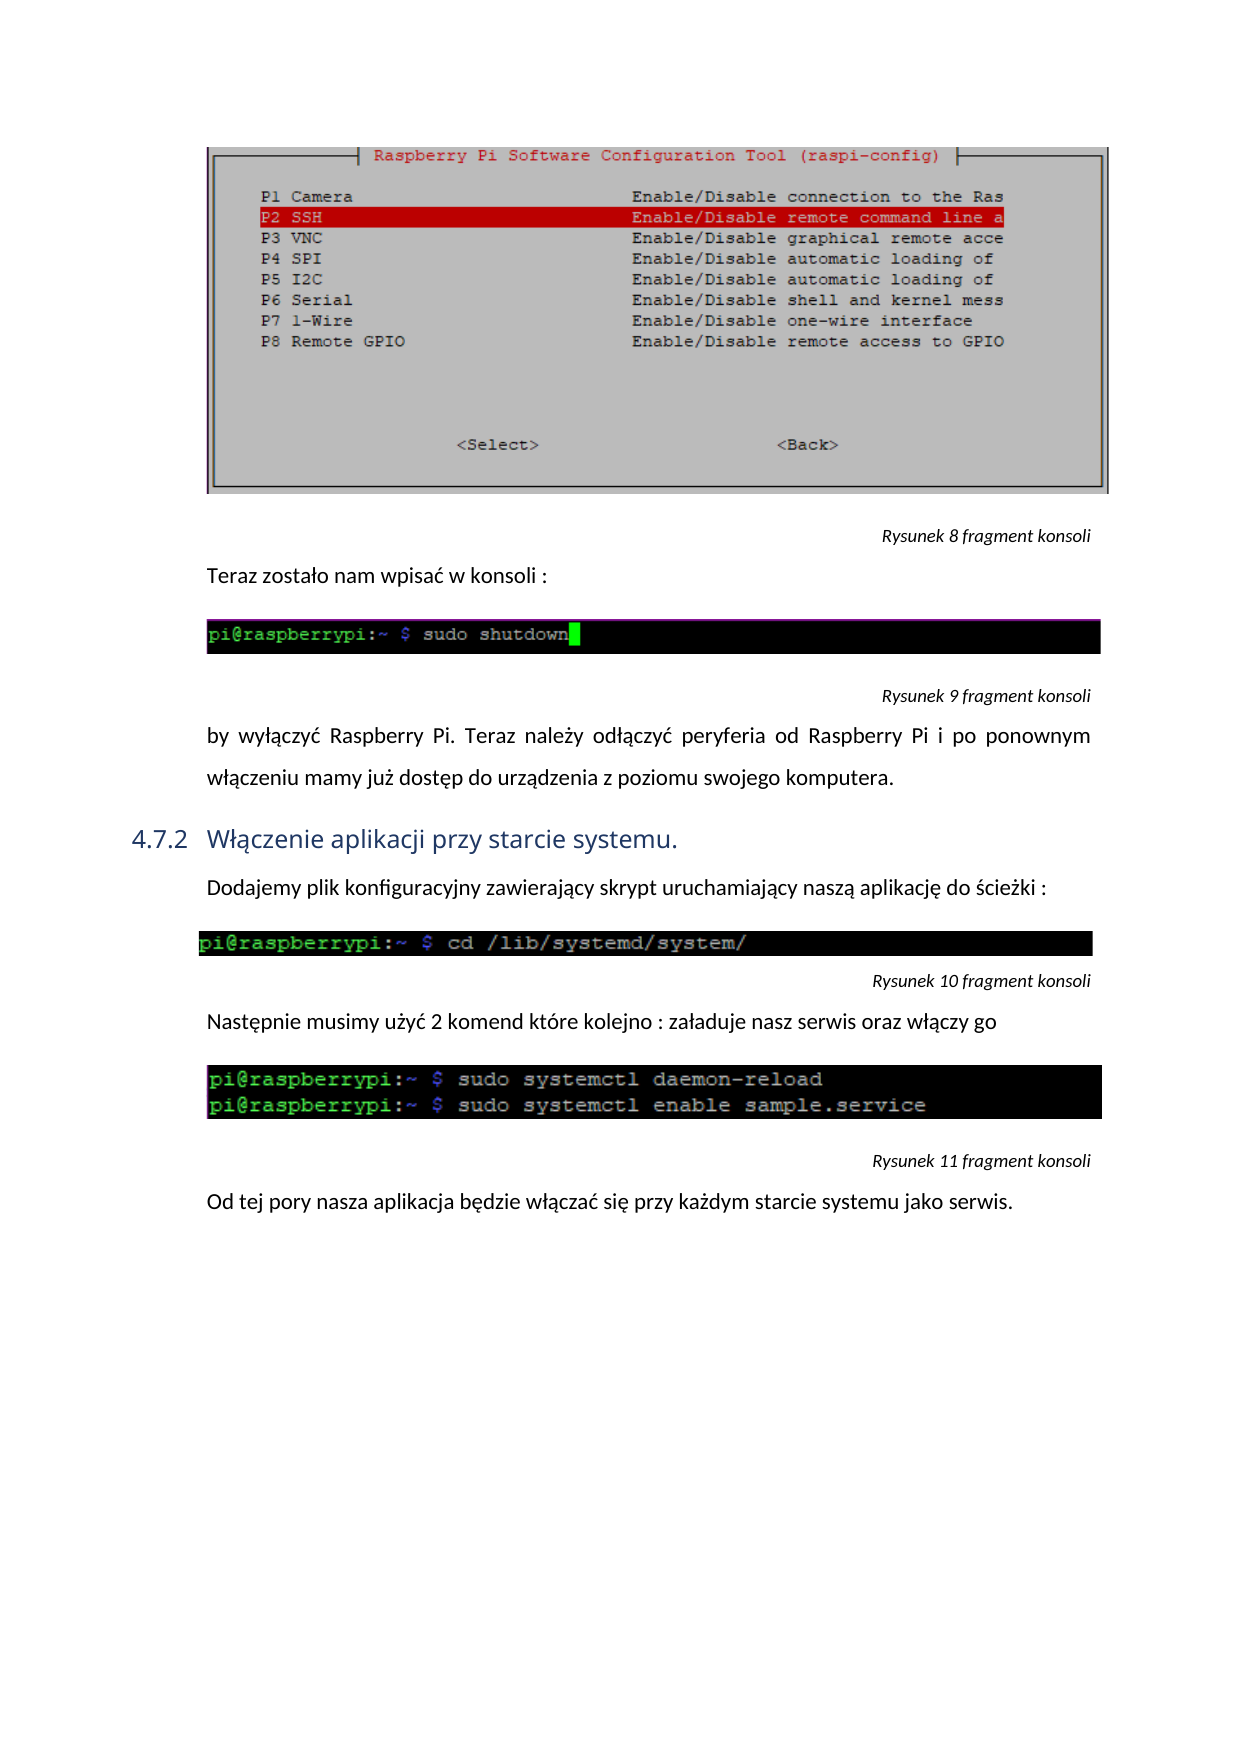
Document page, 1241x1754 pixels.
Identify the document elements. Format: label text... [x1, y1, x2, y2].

text Teraz zostało nam wpisać w konsoli : [207, 561, 1093, 589]
picture [206, 1065, 1102, 1119]
picture [206, 619, 1101, 654]
text Od tej pory nasza aplikacja będzie włączać się przy każdym starcie systemu jako serwis. [207, 1187, 1093, 1215]
text Dodajemy plik konfiguracyjny zawierający skrypt uruchamiający naszą aplikację do ścieżki : [207, 873, 1093, 901]
subtitle Włączenie aplikacji przy starcie systemu. [132, 822, 1093, 856]
picture [206, 147, 1109, 494]
text by wyłączyć Raspberry Pi. Teraz należy odłączyć peryferia od Raspberry Pi i po ponownym włączeniu mamy już dostęp do urządzenia z poziomu swojego komputera. [207, 721, 1093, 791]
picture [198, 931, 1093, 956]
text Następnie musimy użyć 2 komend które kolejno : załaduje nasz serwis oraz włączy go [207, 1007, 1093, 1035]
